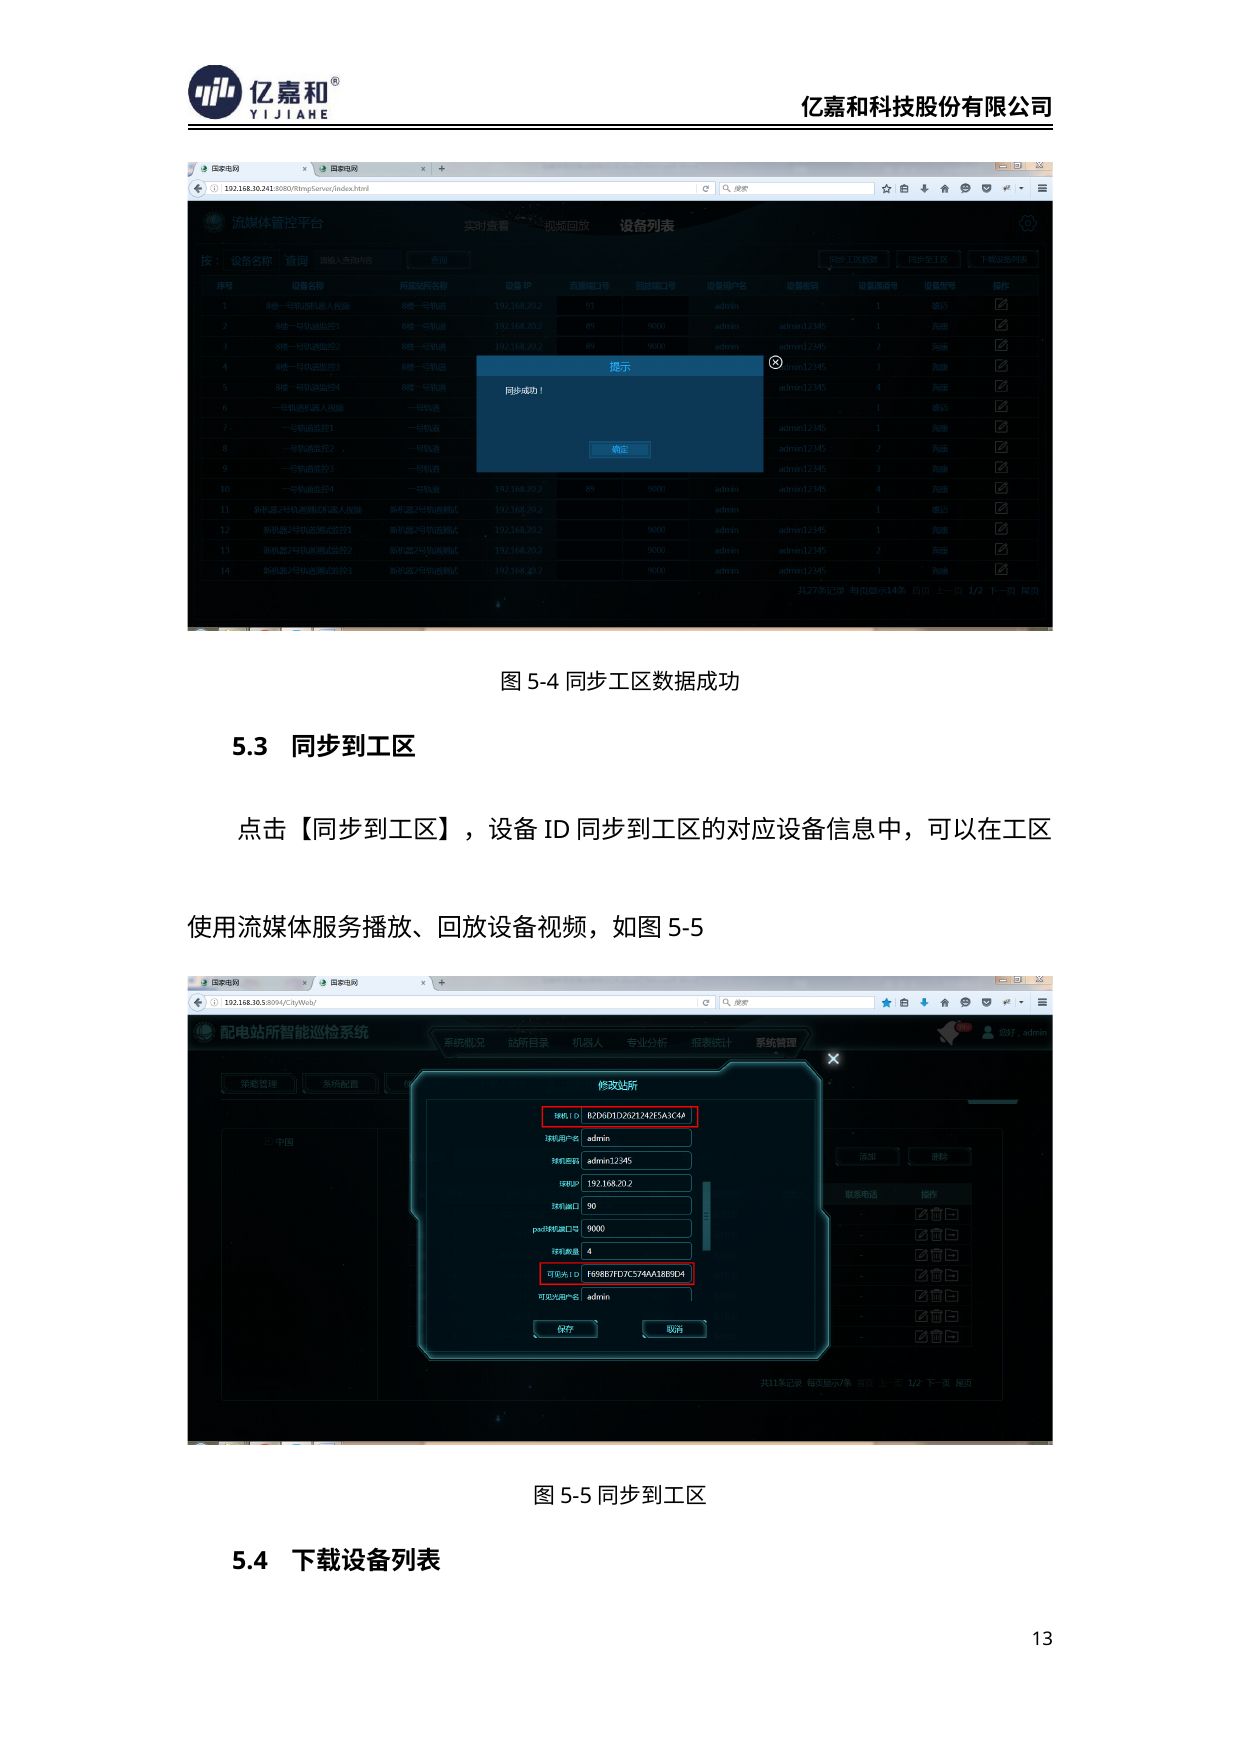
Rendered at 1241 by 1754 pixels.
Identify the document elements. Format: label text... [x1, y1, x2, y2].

text 点击【同步到工区】，设备ID同步到工区的对应设备信息中，可以在工区使用流媒体服务播放、回放设备视频，如图5-5 [187, 795, 1053, 958]
picture [187, 162, 1053, 631]
picture [187, 65, 341, 120]
list 下载设备列表 [232, 1526, 1053, 1591]
text 图5-4 同步工区数据成功 [187, 664, 1053, 696]
text 图5-5 同步到工区 [187, 1478, 1053, 1510]
list 同步到工区 [232, 712, 1053, 777]
picture [187, 976, 1053, 1445]
